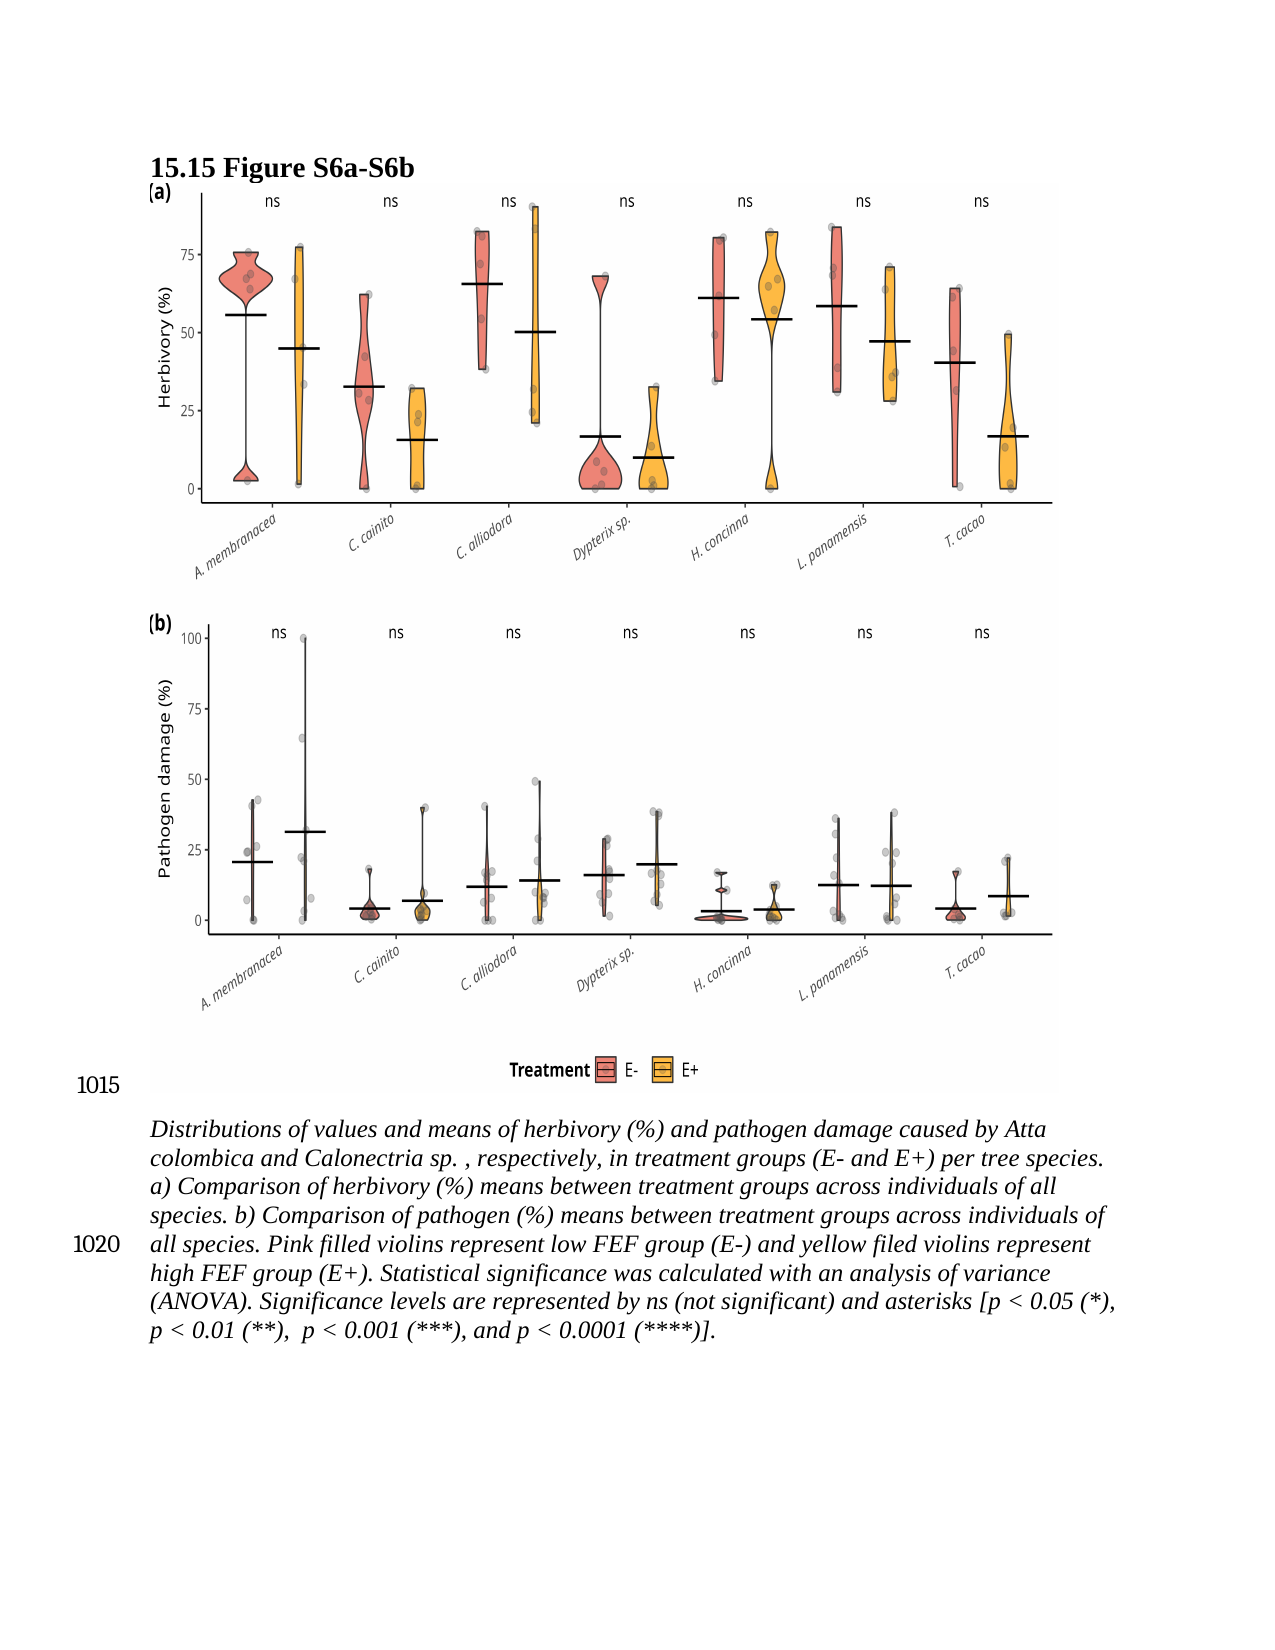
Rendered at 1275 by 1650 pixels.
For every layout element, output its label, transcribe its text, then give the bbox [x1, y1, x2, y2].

text Distributions of values and means of herbivory (%) and pathogen damage caused by Atta colombica and Calonectria sp. , respectively, in treatment groups (E- and E+) per tree species. a) Comparison of herbivory (%) means between treatment groups across individuals of all species. b) Comparison of pathogen (%) means between treatment groups across individuals of all species. Pink filled violins represent low FEF group (E-) and yellow filed violins represent high FEF group (E+). Statistical significance was calculated with an analysis of variance (ANOVA). Significance levels are represented by ns (not significant) and asterisks [p < 0.05 (*), p < 0.01 (**), p < 0.001 (***), and p < 0.0001 (****)]. [150, 1114, 1125, 1344]
picture [150, 183, 1060, 1093]
subtitle 15.15 Figure S6a-S6b [150, 150, 1125, 183]
